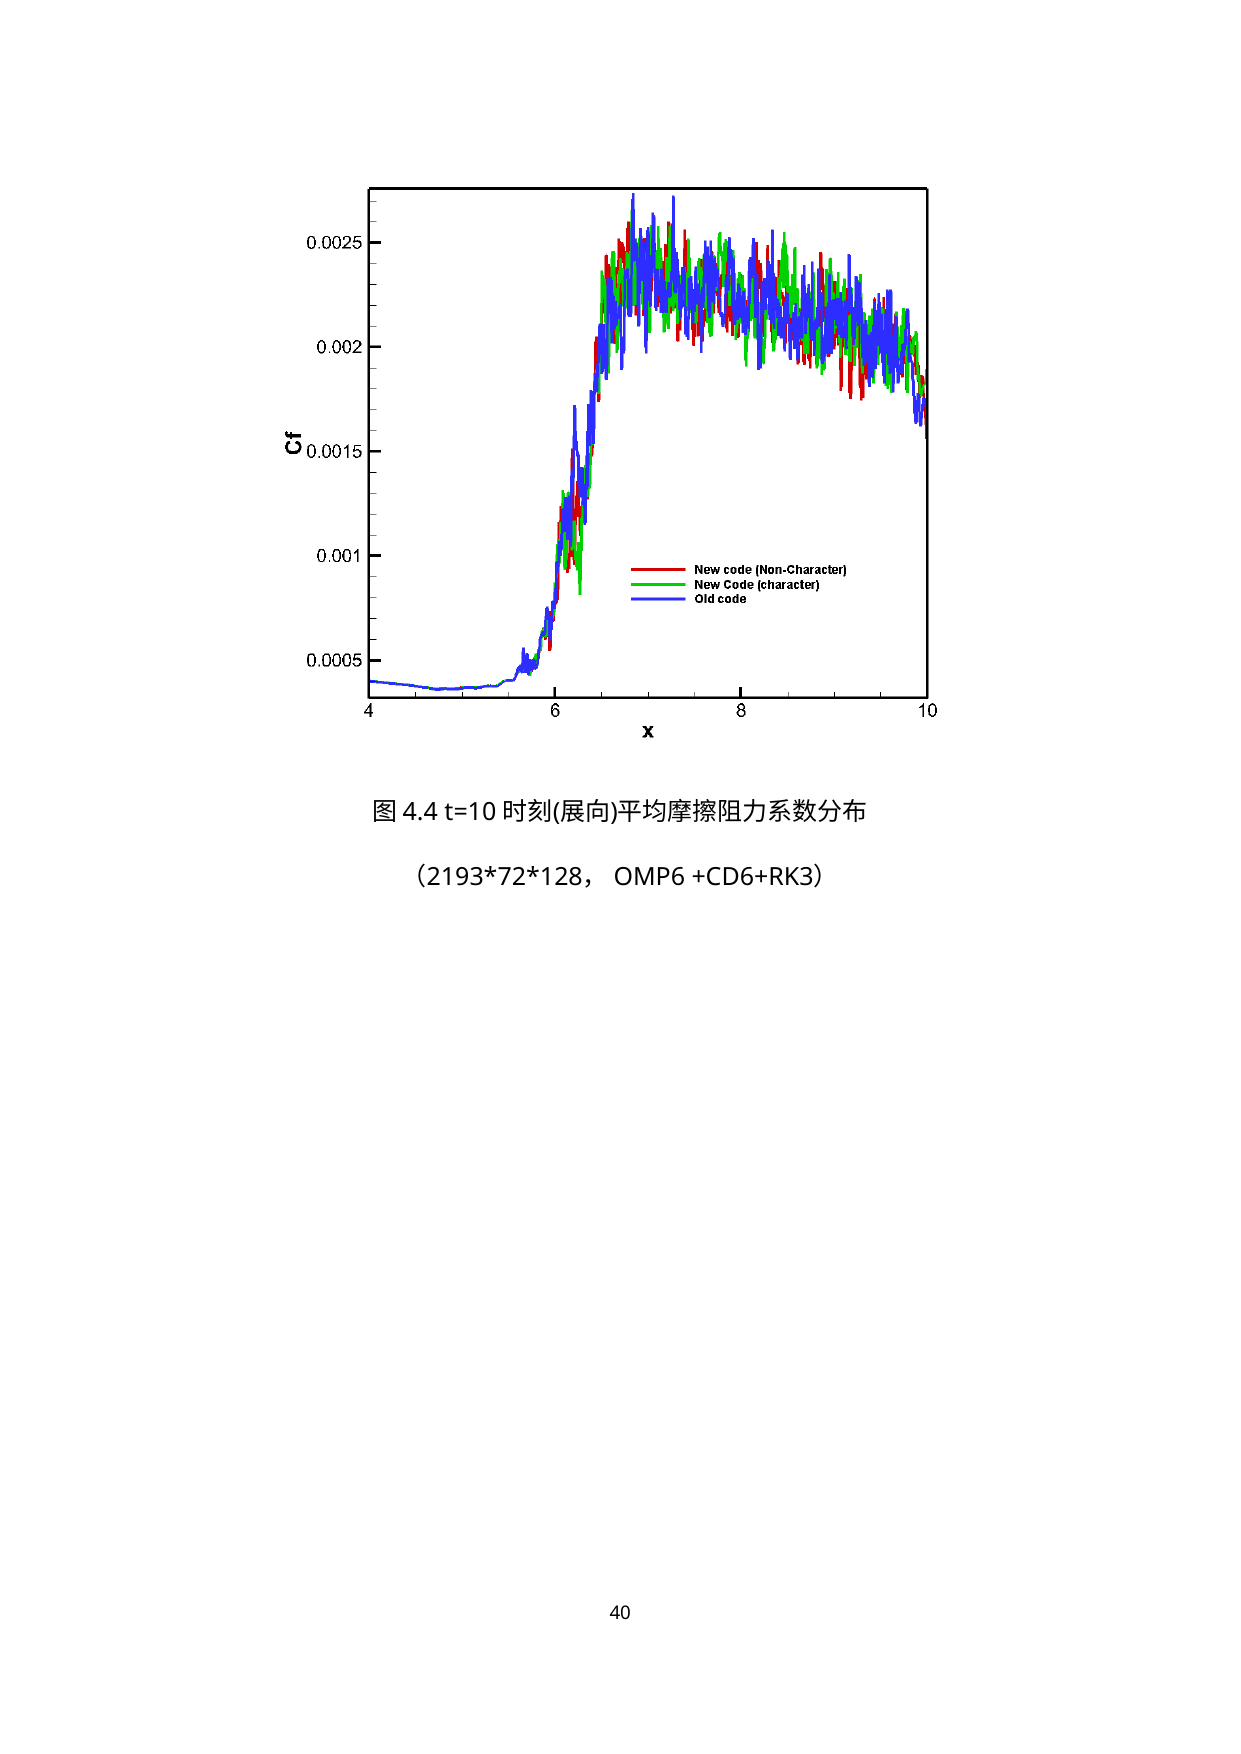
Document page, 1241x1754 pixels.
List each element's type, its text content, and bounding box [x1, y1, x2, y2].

text 图4.4 t=10 时刻(展向)平均摩擦阻力系数分布 [187, 777, 1053, 842]
picture [280, 159, 961, 765]
text （2193*72*128， OMP6 +CD6+RK3） [187, 842, 1053, 907]
